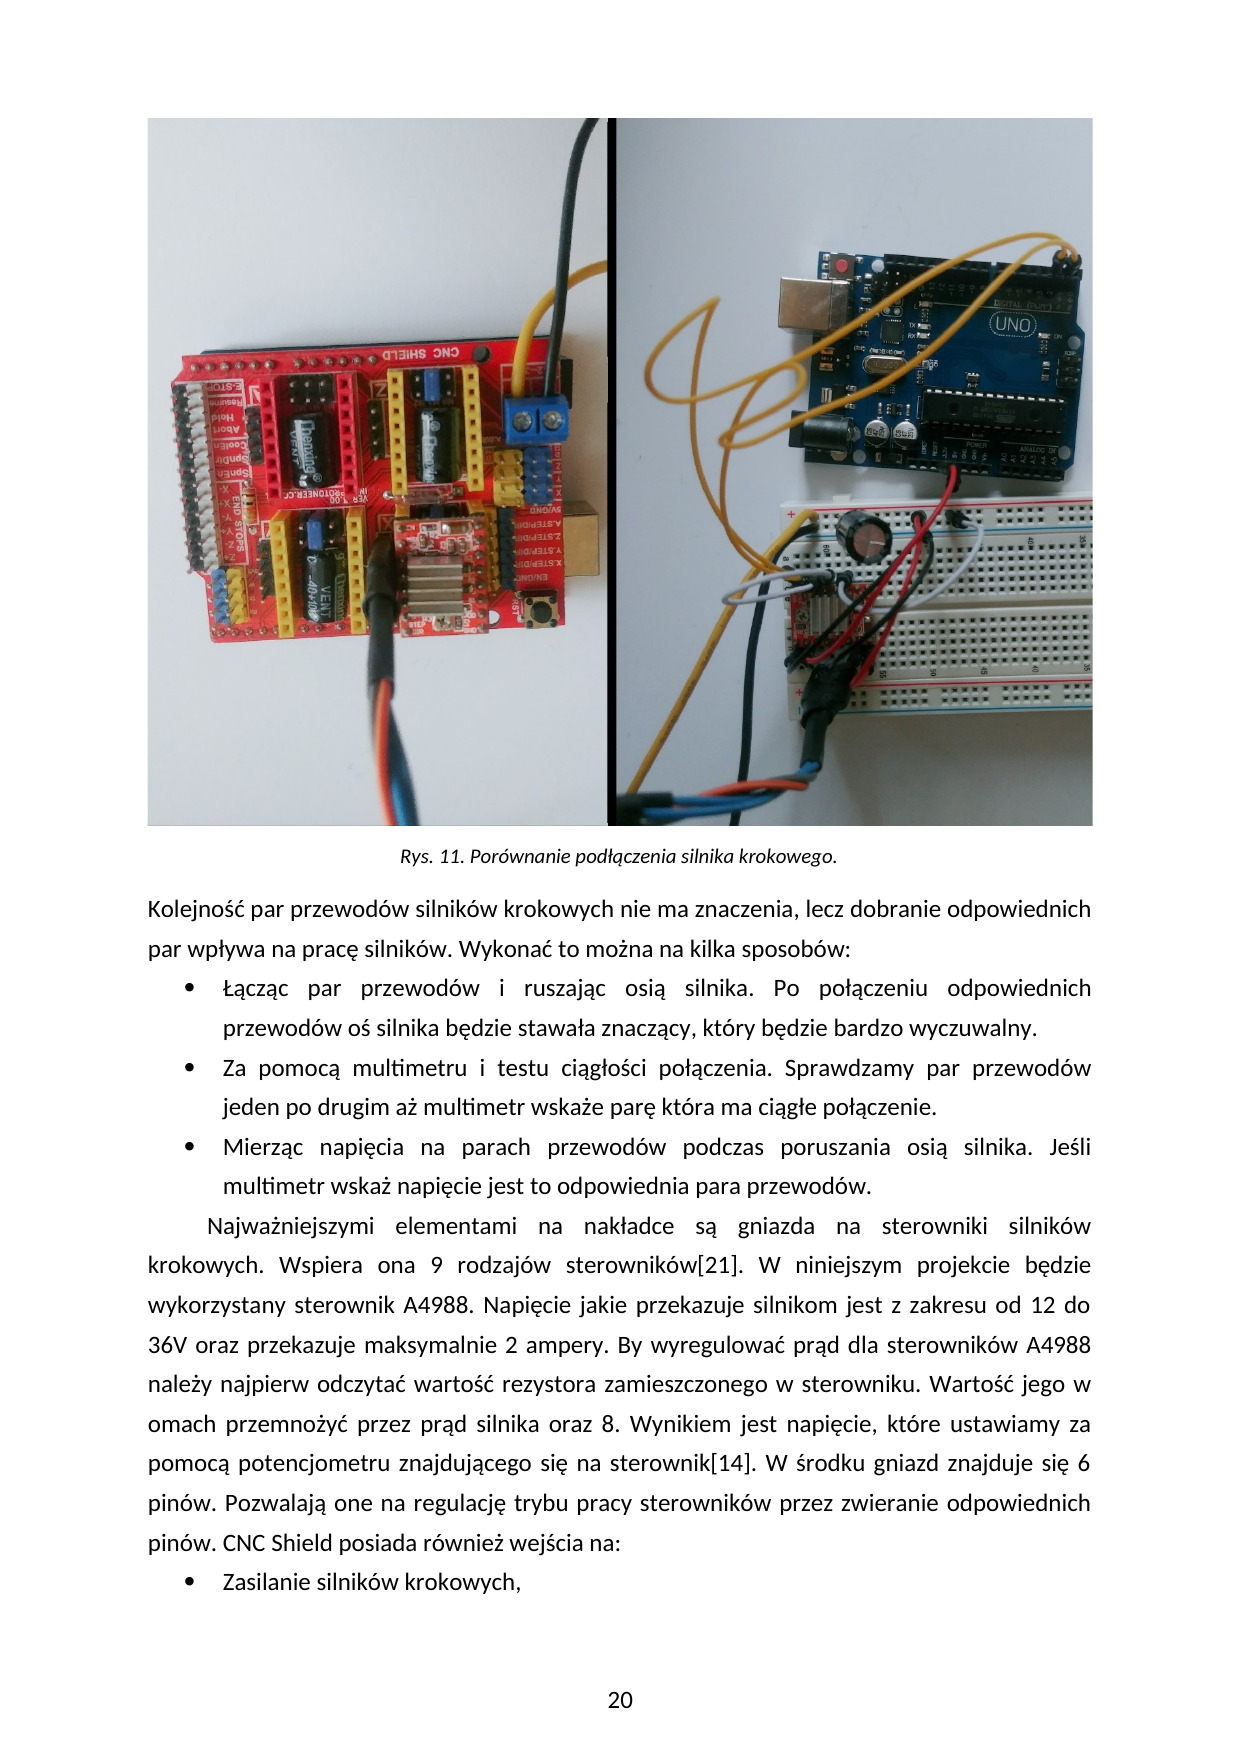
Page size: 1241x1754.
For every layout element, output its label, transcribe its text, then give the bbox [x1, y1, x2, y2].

list Zasilanie silników krokowych, [185, 1566, 1092, 1597]
text Kolejność par przewodów silników krokowych nie ma znaczenia, lecz dobranie odpowiednich par wpływa na pracę silników. Wykonać to można na kilka sposobów: [148, 893, 1092, 963]
list Łącząc par przewodów i ruszając osią silnika. Po połączeniu odpowiednich przewodów oś silnika będzie stawała znaczący, który będzie bardzo wyczuwalny. [185, 973, 1092, 1043]
list Za pomocą multimetru i testu ciągłości połączenia. Sprawdzamy par przewodów jeden po drugim aż multimetr wskaże parę która ma ciągłe połączenie. [185, 1052, 1092, 1122]
list Mierząc napięcia na parach przewodów podczas poruszania osią silnika. Jeśli multimetr wskaż napięcie jest to odpowiednia para przewodów. [185, 1131, 1092, 1201]
text Rys. 11. Porównanie podłączenia silnika krokowego. [148, 843, 1092, 868]
picture [147, 118, 1093, 826]
text Najważniejszymi elementami na nakładce są gniazda na sterowniki silników krokowych. Wspiera ona 9 rodzajów sterowników[21]. W niniejszym projekcie będzie wykorzystany sterownik A4988. Napięcie jakie przekazuje silnikom jest z zakresu od 12 do 36V oraz przekazuje maksymalnie 2 ampery. By wyregulować prąd dla sterowników A4988 należy najpierw odczytać wartość rezystora zamieszczonego w sterowniku. Wartość jego w omach przemnożyć przez prąd silnika oraz 8. Wynikiem jest napięcie, które ustawiamy za pomocą potencjometru znajdującego się na sterownik[14]. W środku gniazd znajduje się 6 pinów. Pozwalają one na regulację trybu pracy sterowników przez zwieranie odpowiednich pinów. CNC Shield posiada również wejścia na: [148, 1210, 1092, 1557]
